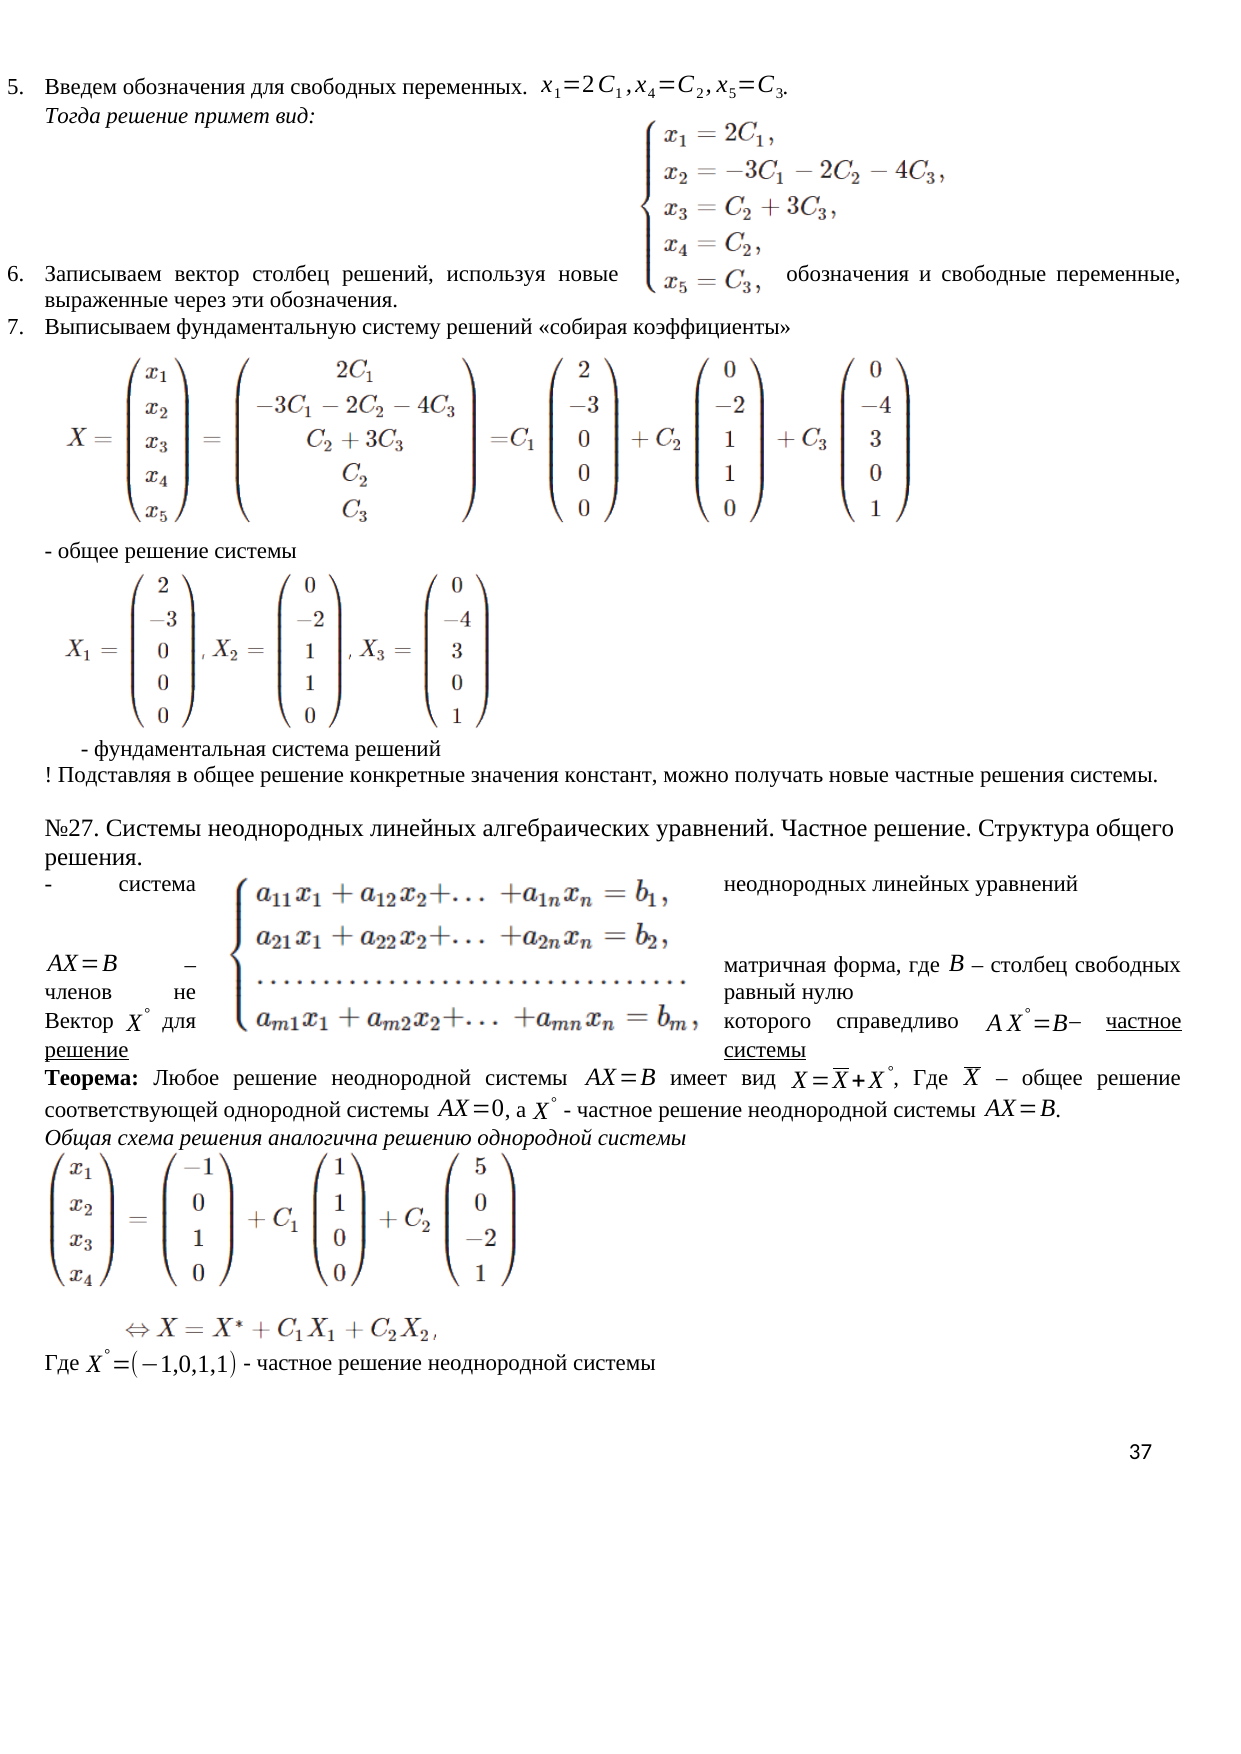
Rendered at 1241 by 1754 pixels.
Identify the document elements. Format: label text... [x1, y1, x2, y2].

list Выписываем фундаментальную систему решений «собирая коэффициенты» [7, 313, 1181, 339]
text - общее решение системы [44, 538, 1181, 564]
picture [44, 1150, 531, 1346]
text - система неоднородных линейных уравнений [705, 870, 1181, 897]
picture [44, 563, 493, 736]
text ! Подставляя в общее решение конкретные значения констант, можно получать новые частные решения системы. [44, 762, 1181, 788]
subtitle №27. Системы неоднородных линейных алгебраических уравнений. Частное решение. Структура общего решения. [44, 813, 1181, 870]
text - фундаментальная система решений [44, 735, 1181, 762]
text Тогда решение примет вид: [44, 102, 1181, 128]
list Записываем вектор столбец решений, используя новые обозначения и свободные переменные, выраженные через эти обозначения. [7, 260, 1181, 313]
list Введем обозначения для свободных переменных. . [7, 71, 1181, 102]
text Теорема: Любое решение неоднородной системы имеет вид , Где – общее решение соответствующей однородной системы , а - частное решение неоднородной системы . [44, 1062, 1181, 1124]
text Вектор для которого справедливо – частное решение системы [44, 1004, 1181, 1062]
picture [44, 339, 916, 538]
text – матричная форма, где – столбец свободных членов не равный нулю [705, 949, 1181, 1004]
text – матричная форма, где – столбец свободных членов не равный нулю [44, 949, 214, 1004]
picture [214, 870, 705, 1044]
text Общая схема решения аналогична решению однородной системы [44, 1124, 1181, 1151]
text - система неоднородных линейных уравнений [44, 870, 214, 897]
